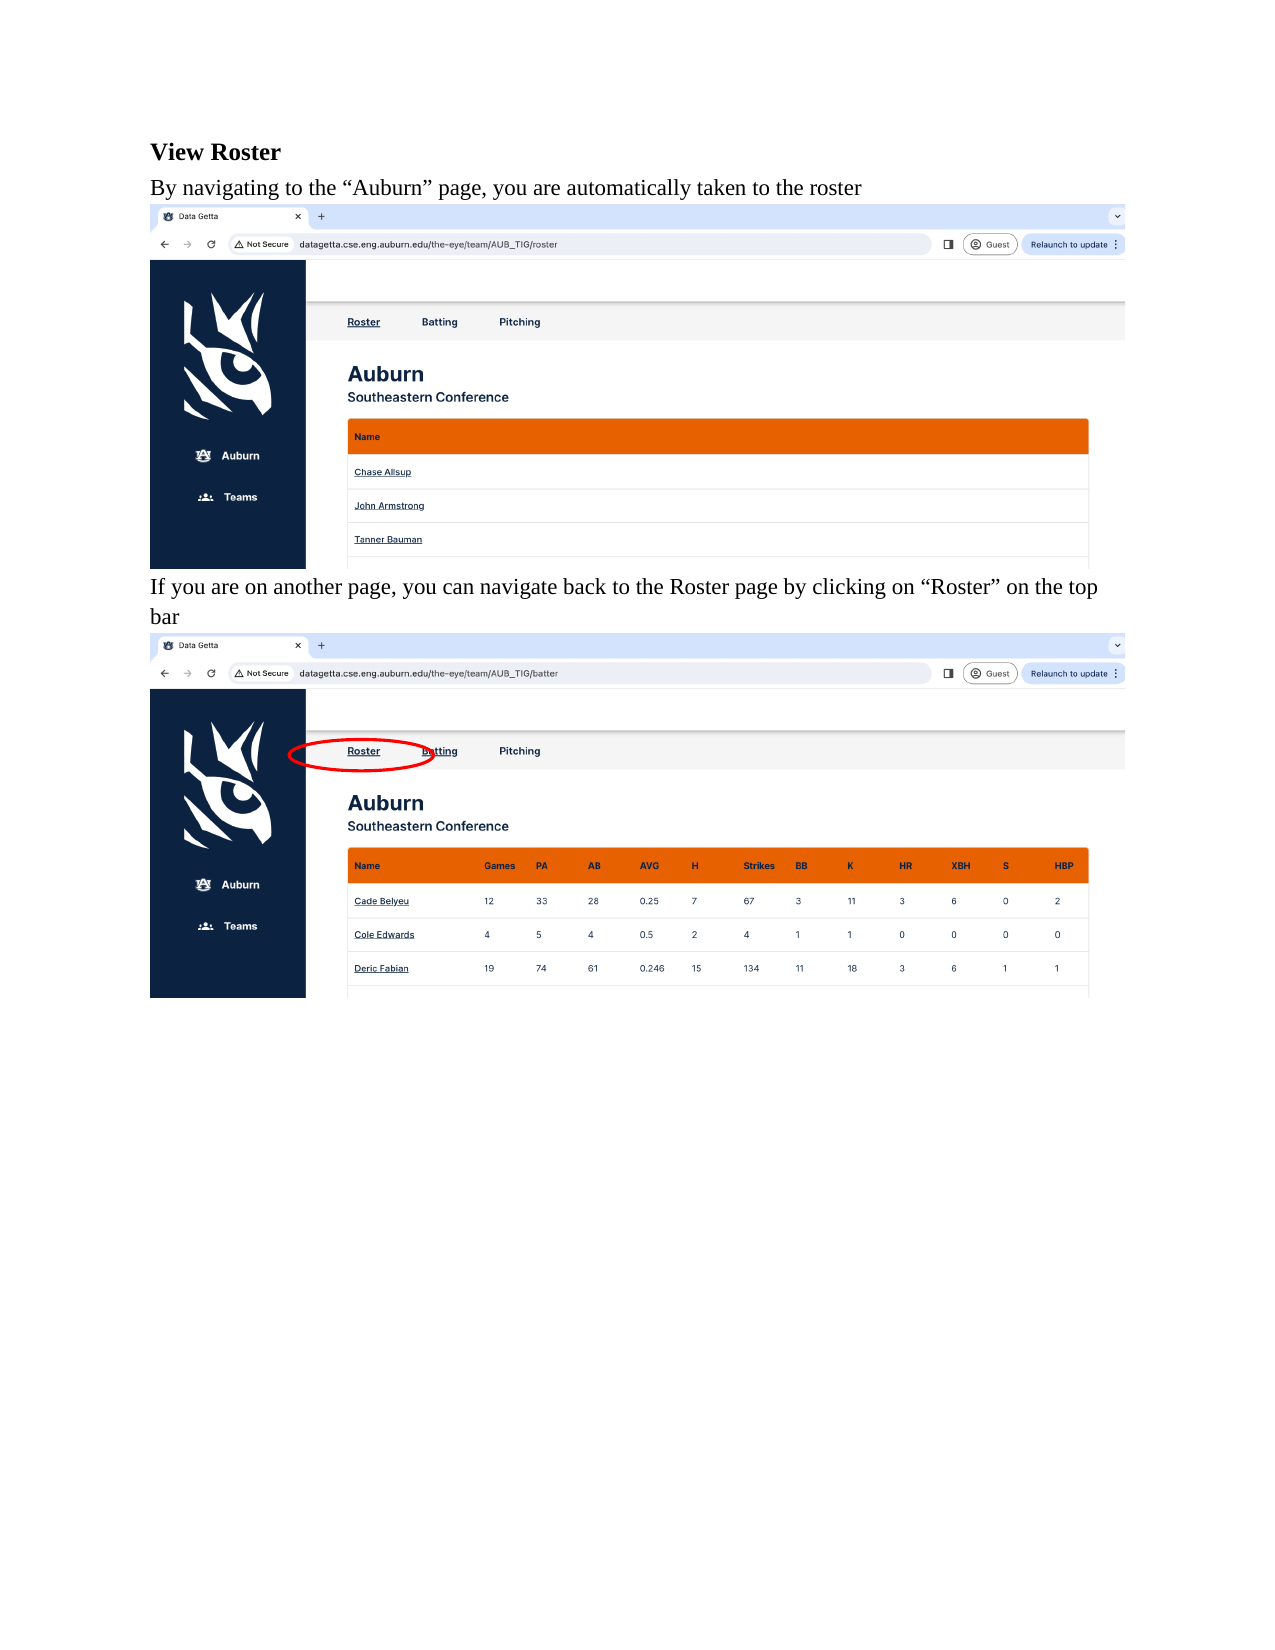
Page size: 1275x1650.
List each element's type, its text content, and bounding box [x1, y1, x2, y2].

text If you are on another page, you can navigate back to the Roster page by clicking on “Roster” on the top bar [150, 573, 1125, 629]
picture [150, 633, 1125, 998]
subtitle View Roster [150, 137, 1125, 166]
text By navigating to the “Auburn” page, you are automatically taken to the roster [150, 174, 1125, 201]
picture [150, 204, 1125, 569]
